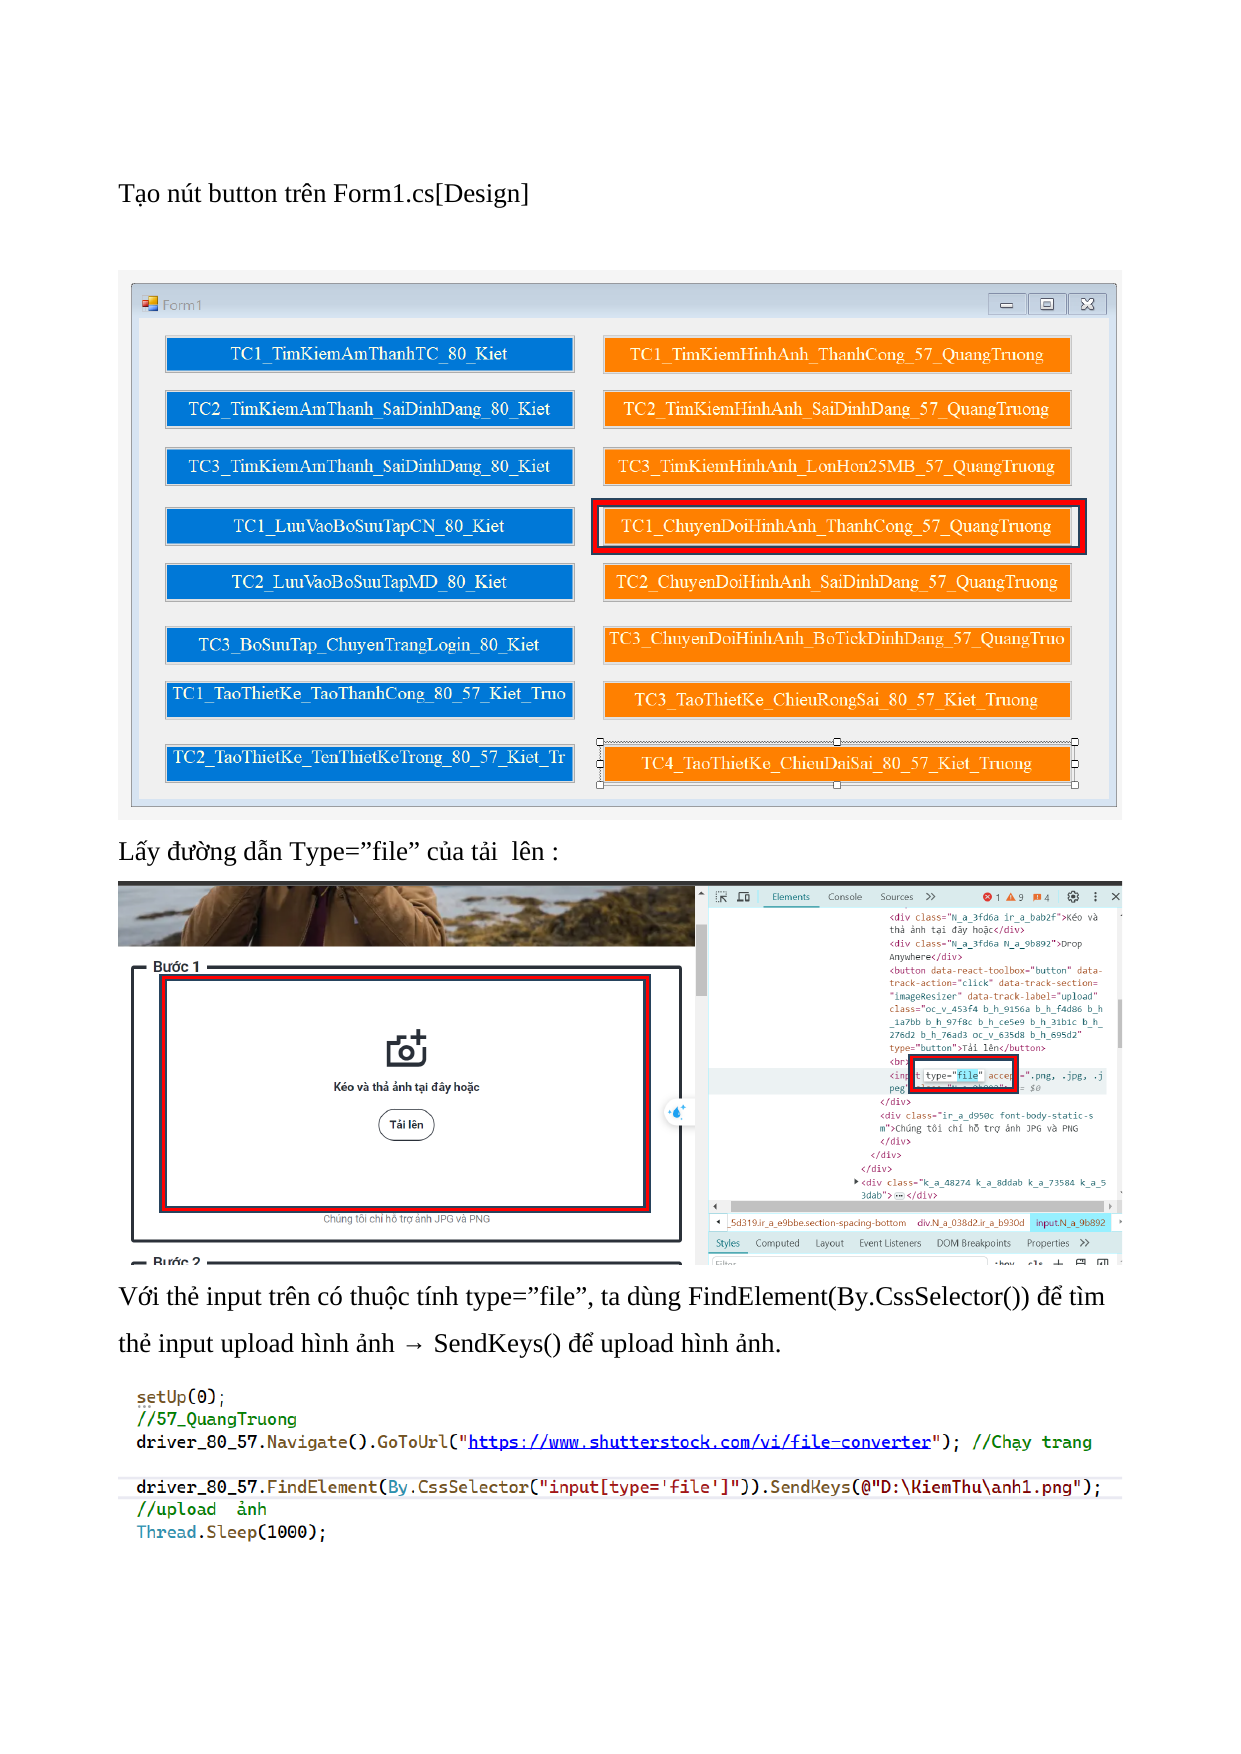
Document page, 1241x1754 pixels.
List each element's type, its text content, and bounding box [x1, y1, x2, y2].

picture [118, 881, 1123, 1265]
picture [118, 1373, 1123, 1564]
text Lấy đường dẫn Type=”file” của tải lên : [118, 835, 1122, 866]
text Tạo nút button trên Form1.cs[Design] [118, 177, 1122, 208]
picture [118, 270, 1123, 820]
text Với thẻ input trên có thuộc tính type=”file”, ta dùng FindElement(By.CssSelector()) để tìm thẻ input upload hình ảnh SendKeys() để upload hình ảnh. [118, 1280, 1122, 1358]
